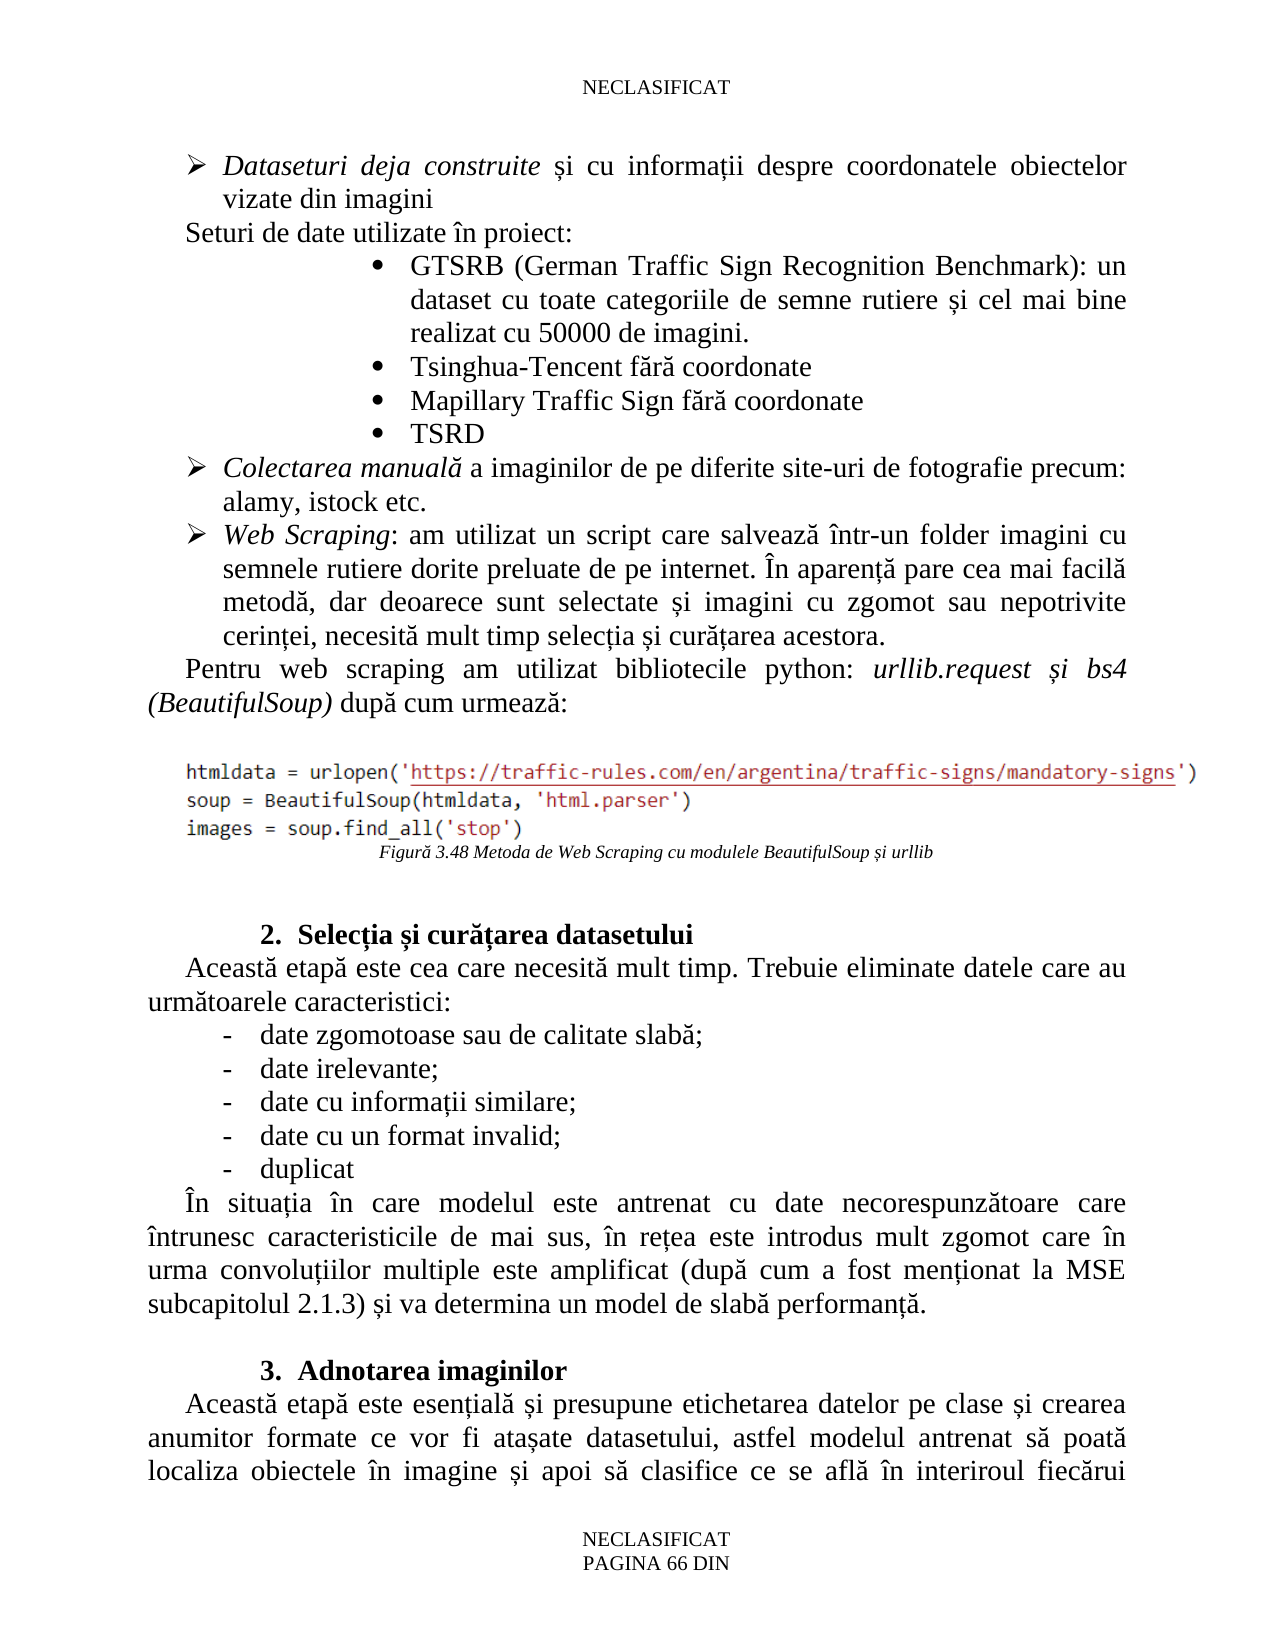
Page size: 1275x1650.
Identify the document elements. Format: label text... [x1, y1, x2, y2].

list date irelevante; [222, 1051, 1127, 1084]
list Adnotarea imaginilor [260, 1353, 1127, 1386]
list Mapillary Traffic Sign fără coordonate [373, 383, 1127, 416]
list GTSRB (German Traffic Sign Recognition Benchmark): un dataset cu toate categoriile de semne rutiere și cel mai bine realizat cu 50000 de imagini. [373, 248, 1127, 349]
list date cu informații similare; [222, 1084, 1127, 1118]
text Pentru web scraping am utilizat bibliotecile python: urllib.request și bs4 (BeautifulSoup) după cum urmează: [148, 652, 1127, 719]
text Seturi de date utilizate în proiect: [148, 215, 1127, 248]
list Selecția și curățarea datasetului [260, 917, 1127, 950]
list Dataseturi deja construite și cu informații despre coordonatele obiectelor vizate din imagini [185, 148, 1127, 215]
list TSRD [373, 416, 1127, 450]
list duplicat [222, 1152, 1127, 1185]
text Această etapă este cea care necesită mult timp. Trebuie eliminate datele care au următoarele caracteristici: [148, 950, 1127, 1017]
list date zgomotoase sau de calitate slabă; [222, 1017, 1127, 1051]
list Colectarea manuală a imaginilor de pe diferite site-uri de fotografie precum: alamy, istock etc. [185, 450, 1127, 517]
list Web Scraping: am utilizat un script care salvează într-un folder imagini cu semnele rutiere dorite preluate de pe internet. În aparență pare cea mai facilă metodă, dar deoarece sunt selectate și imagini cu zgomot sau nepotrivite cerinței, necesită mult timp selecția și curățarea acestora. [185, 517, 1127, 652]
picture [184, 752, 1200, 841]
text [148, 1386, 1127, 1487]
list Tsinghua-Tencent fără coordonate [373, 349, 1127, 383]
text În situația în care modelul este antrenat cu date necorespunzătoare care întrunesc caracteristicile de mai sus, în rețea este introdus mult zgomot care în urma convoluțiilor multiple este amplificat (după cum a fost menționat la MSE subcapitolul 2.1.3) și va determina un model de slabă performanță. [148, 1185, 1127, 1319]
list date cu un format invalid; [222, 1118, 1127, 1152]
